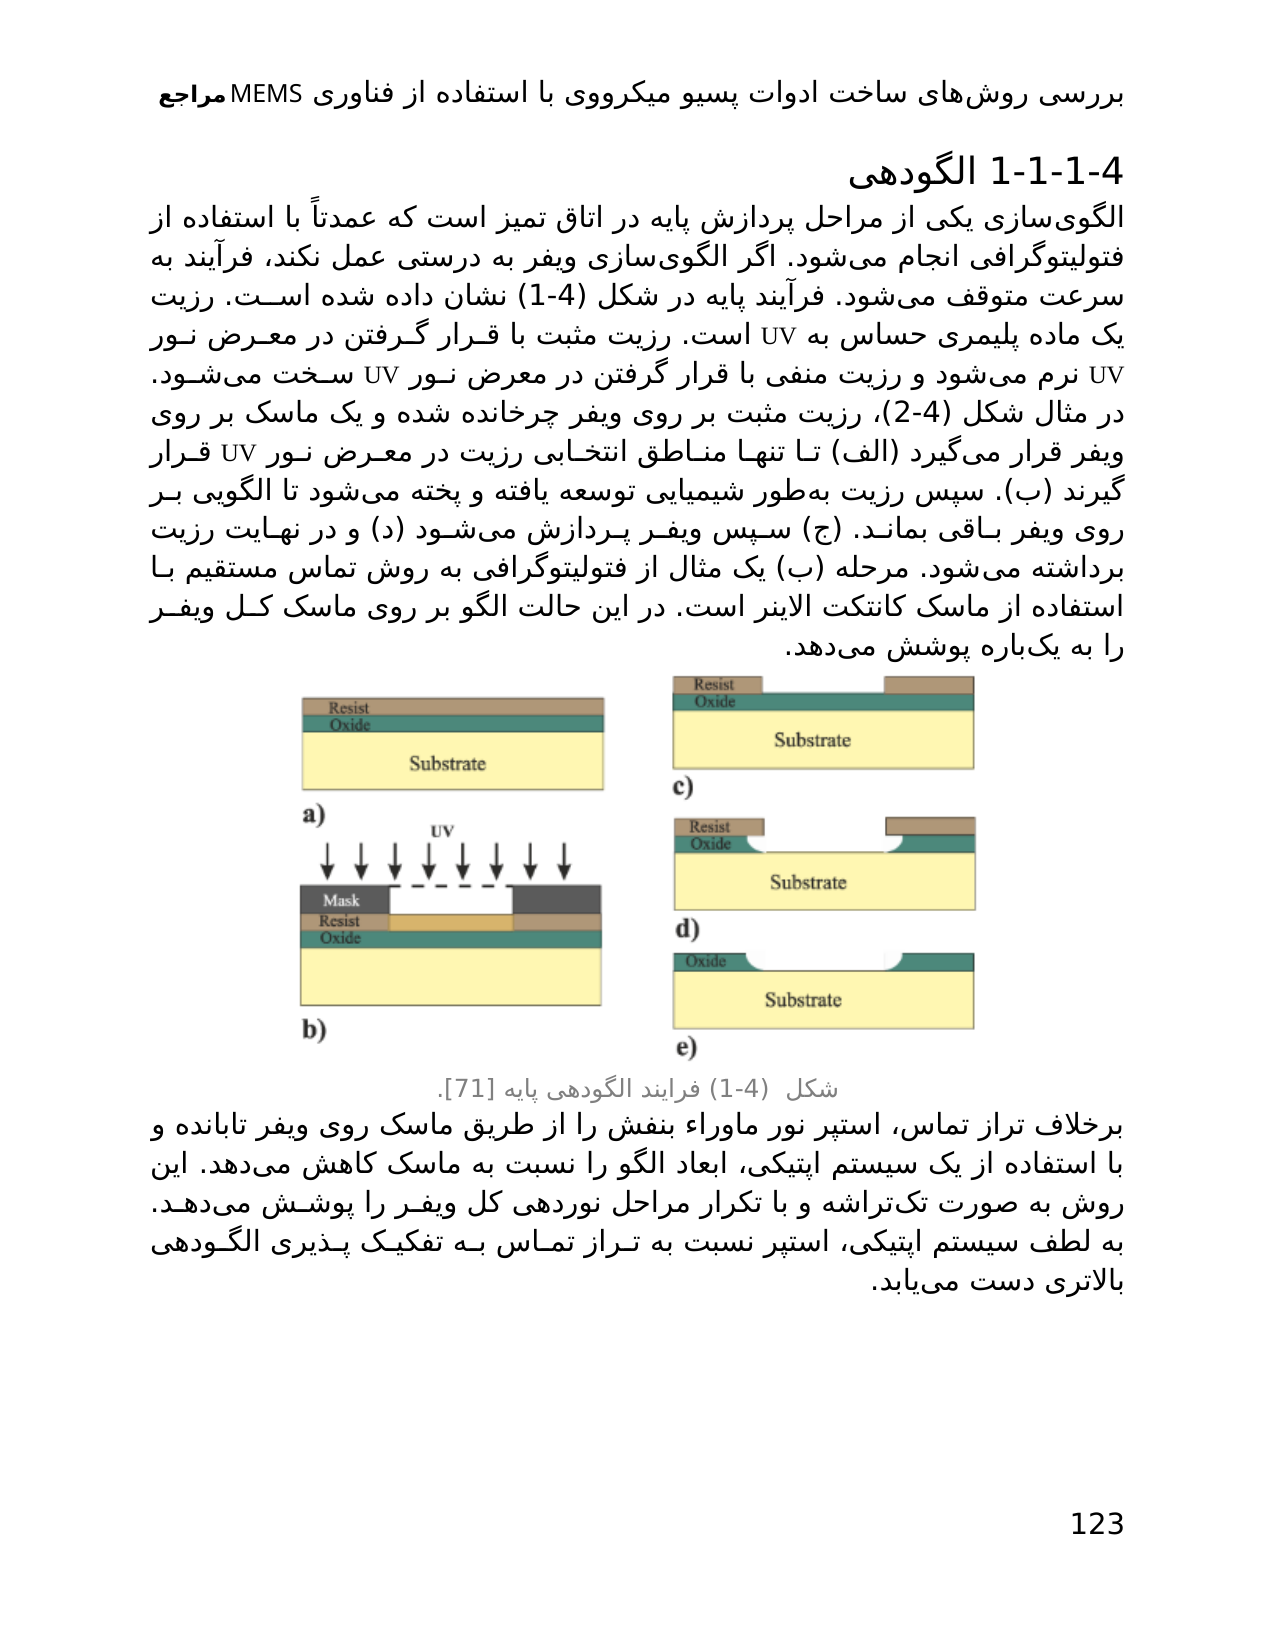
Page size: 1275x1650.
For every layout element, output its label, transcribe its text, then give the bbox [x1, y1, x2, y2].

text شکل (4-1) فرایند الگودهی پایه . [150, 1074, 1125, 1103]
text الگوی‌سازی یکی از مراحل پردازش پایه در اتاق تمیز است که عمدتاً با استفاده از فتولیتوگرافی انجام می‌شود. اگر الگوی‌سازی ویفر به درستی عمل نکند، فرآیند به سرعت متوقف می‌شود. فرآیند پایه در شکل (4-1) نشان داده شده است. رزیت یک ماده پلیمری حساس به UV است. رزیت مثبت با قرار گرفتن در معرض نور UV نرم می‌شود و رزیت منفی با قرار گرفتن در معرض نور UV سخت می‌شود. در مثال شکل (4-2)، رزیت مثبت بر روی ویفر چرخانده شده و یک ماسک بر روی ویفر قرار می‌گیرد (الف) تا تنها مناطق انتخابی رزیت در معرض نور UV قرار گیرند (ب). سپس رزیت به‌طور شیمیایی توسعه یافته و پخته می‌شود تا الگویی بر روی ویفر باقی بماند. (ج) سپس ویفر پردازش می‌شود (د) و در نهایت رزیت برداشته می‌شود. مرحله (ب) یک مثال از فتولیتوگرافی به روش تماس مستقیم با استفاده از ماسک کانتکت الاینر است. در این حالت الگو بر روی ماسک کل ویفر را به یک‌باره پوشش می‌دهد. [150, 200, 1125, 663]
picture [294, 667, 980, 1069]
subtitle 1-1-1-4 الگودهی [150, 150, 1125, 194]
text برخلاف تراز تماس، استپر نور ماوراء بنفش را از طریق ماسک روی ویفر تابانده و با استفاده از یک سیستم اپتیکی، ابعاد الگو را نسبت به ماسک کاهش می‌دهد. این روش به صورت تک‌تراشه و با تکرار مراحل نوردهی کل ویفر را پوشش می‌دهد. به لطف سیستم اپتیکی، استپر نسبت به تراز تماس به تفکیک پذیری الگودهی بالاتری دست می‌یابد. [150, 1108, 1125, 1297]
